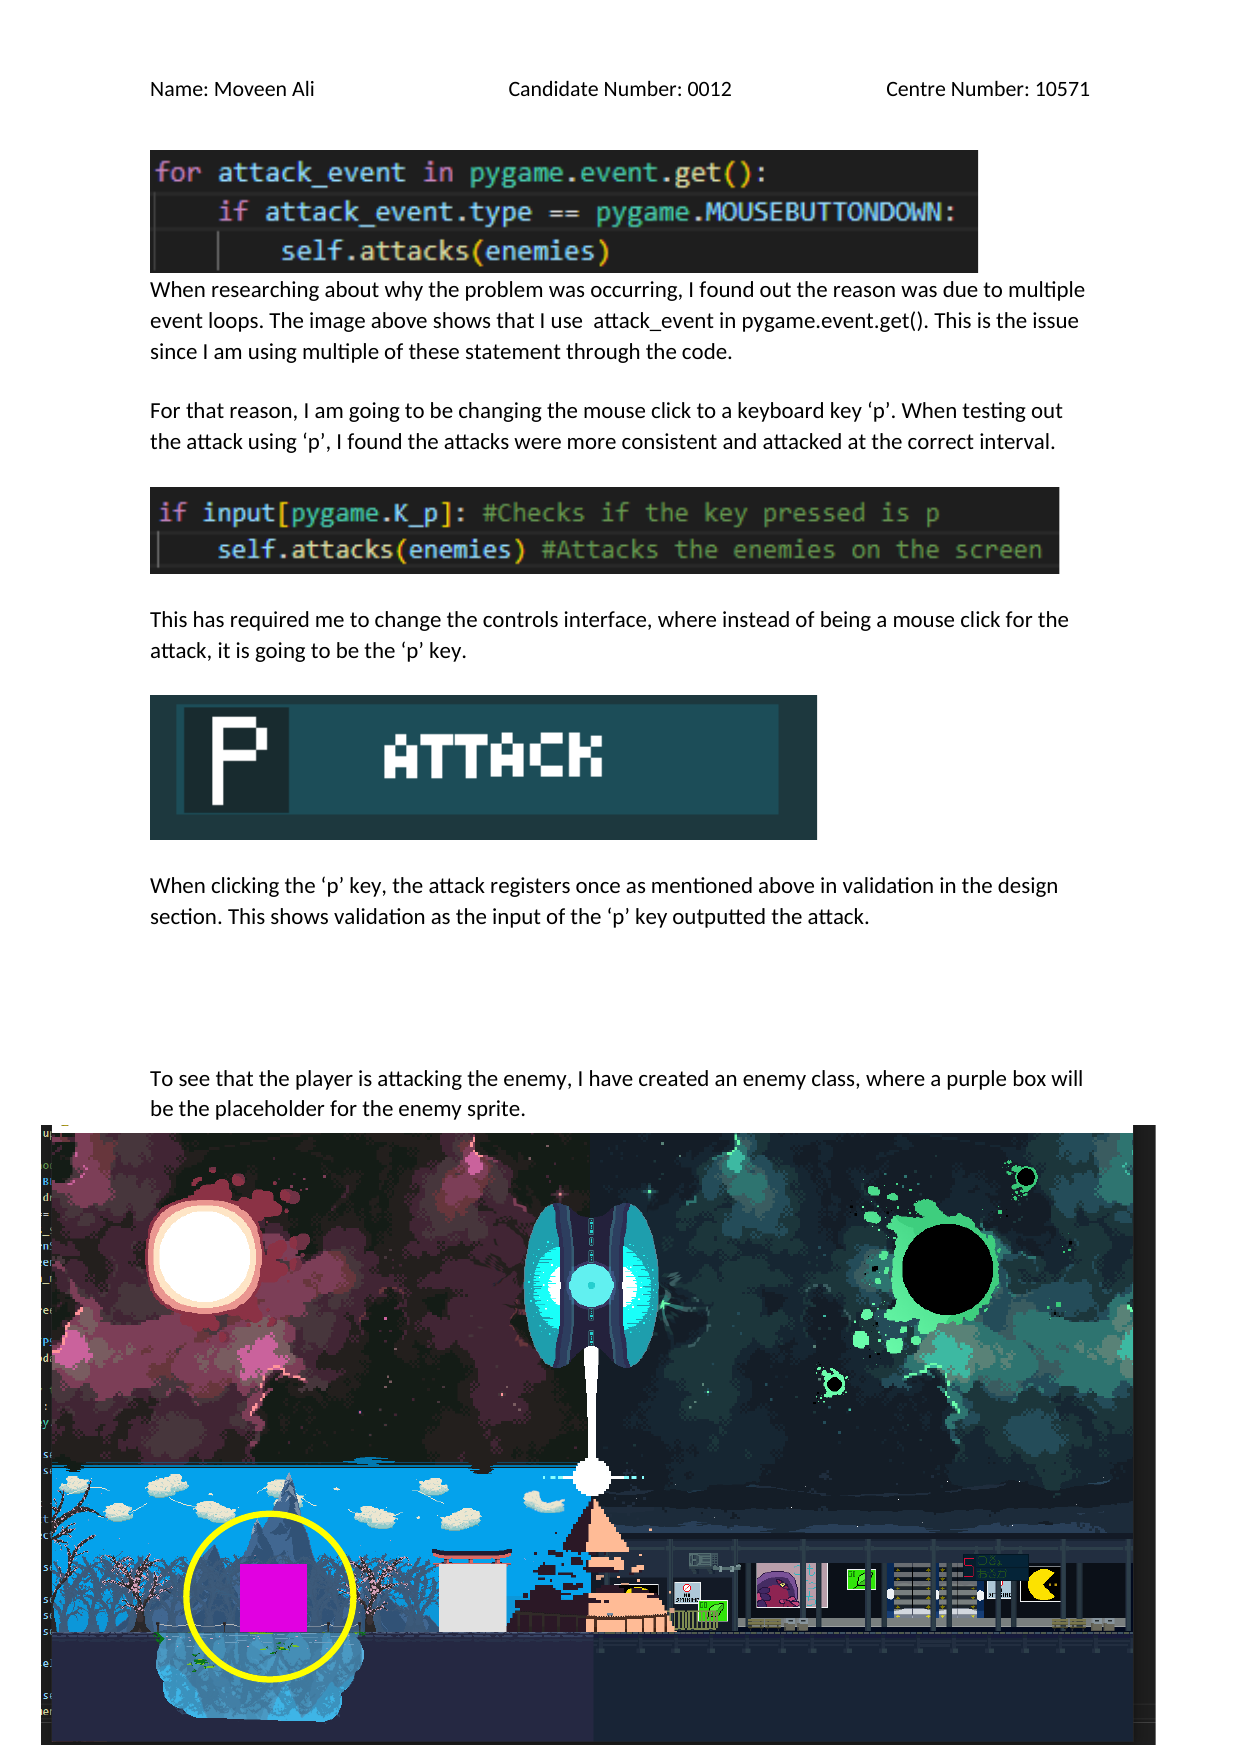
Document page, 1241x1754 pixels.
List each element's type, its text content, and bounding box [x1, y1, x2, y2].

text When researching about why the problem was occurring, I found out the reason was due to multiple event loops. The image above shows that I use attack_event in pygame.event.get(). This is the issue since I am using multiple of these statement through the code. [150, 275, 1090, 365]
picture [40, 1125, 1156, 1743]
picture [150, 487, 1060, 574]
picture [150, 150, 979, 273]
picture [150, 695, 818, 840]
text This has required me to change the controls interface, where instead of being a mouse click for the attack, it is going to be the ‘p’ key. [150, 605, 1090, 664]
text When clicking the ‘p’ key, the attack registers once as mentioned above in validation in the design section. This shows validation as the input of the ‘p’ key outputted the attack. [150, 871, 1090, 930]
text For that reason, I am going to be changing the mouse click to a keyboard key ‘p’. When testing out the attack using ‘p’, I found the attacks were more consistent and attacked at the correct interval. [150, 397, 1090, 455]
text To see that the player is attacking the enemy, I have created an enemy class, where a purple box will be the placeholder for the enemy sprite. [150, 1064, 1090, 1122]
